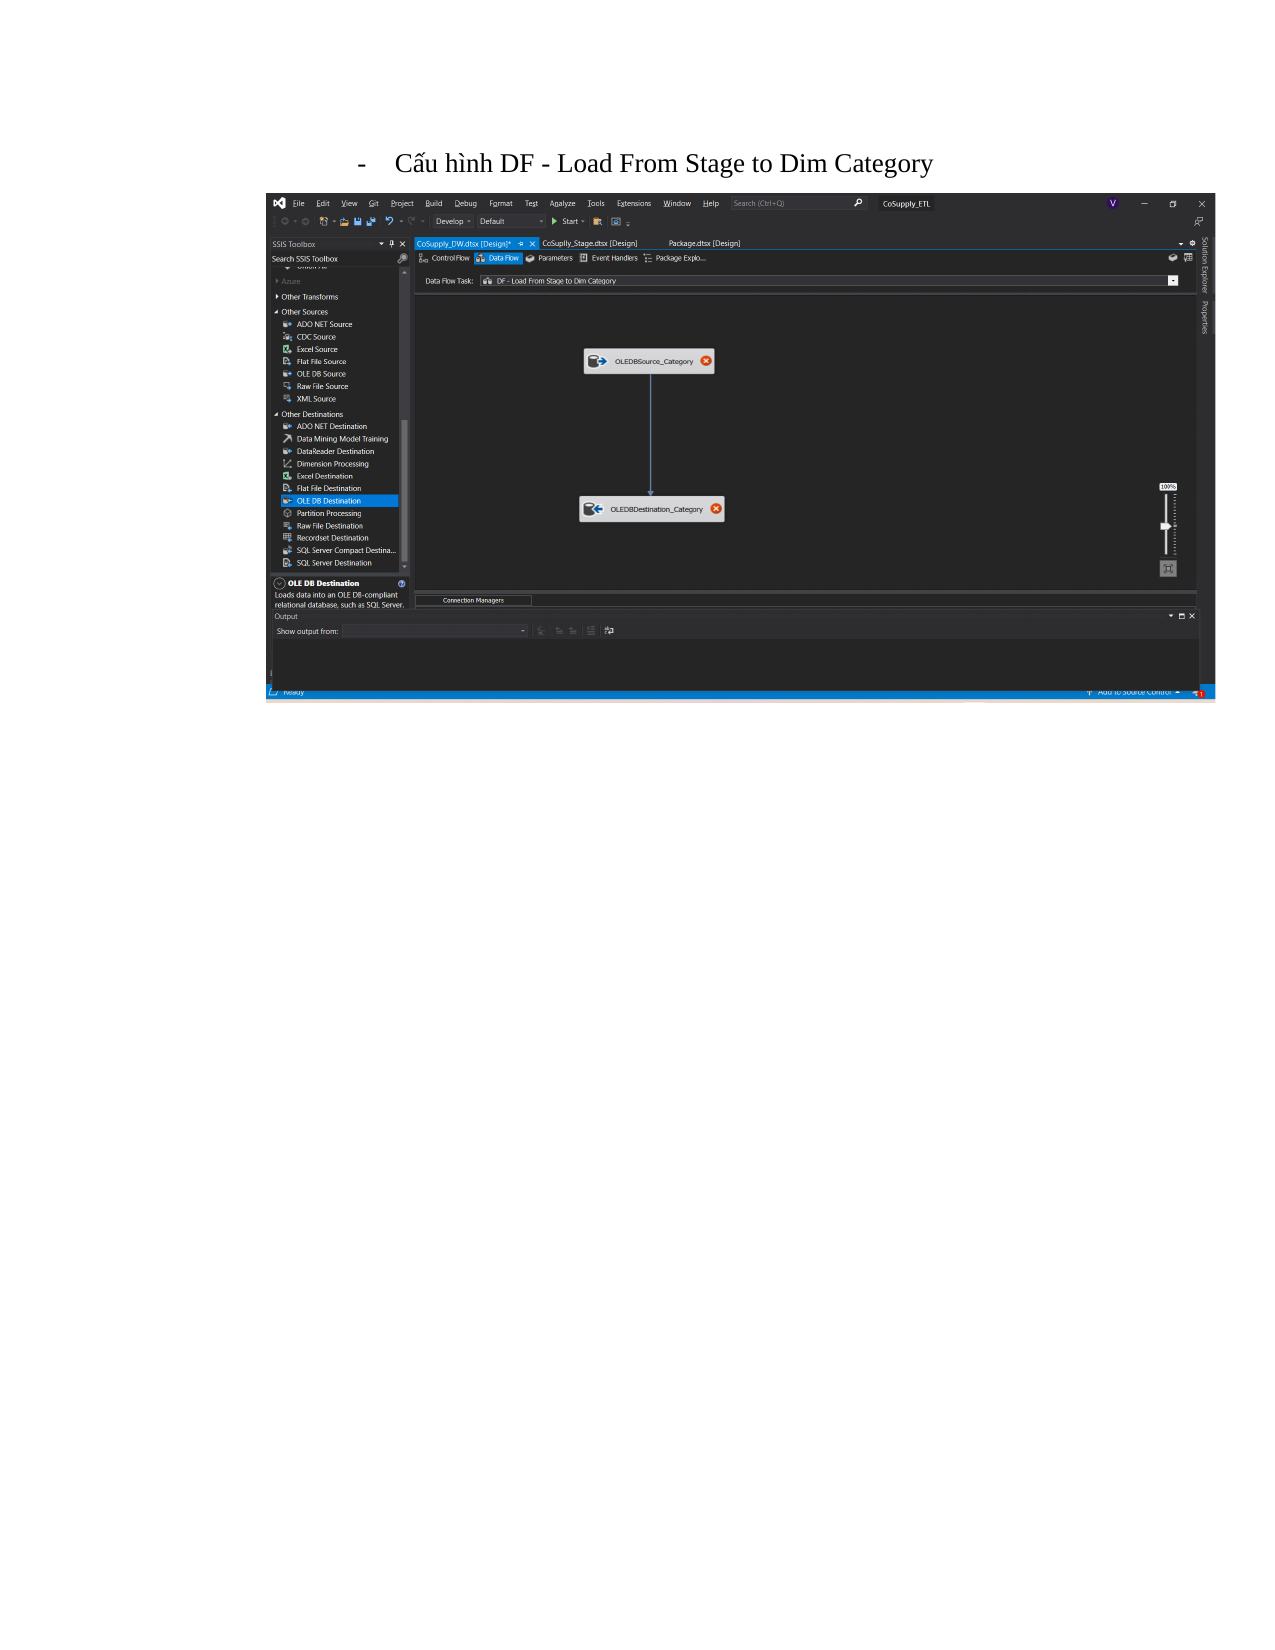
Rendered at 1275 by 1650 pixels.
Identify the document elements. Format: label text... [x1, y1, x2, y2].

list Cấu hình DF - Load From Stage to Dim Category [357, 147, 1156, 178]
picture [266, 193, 1216, 703]
